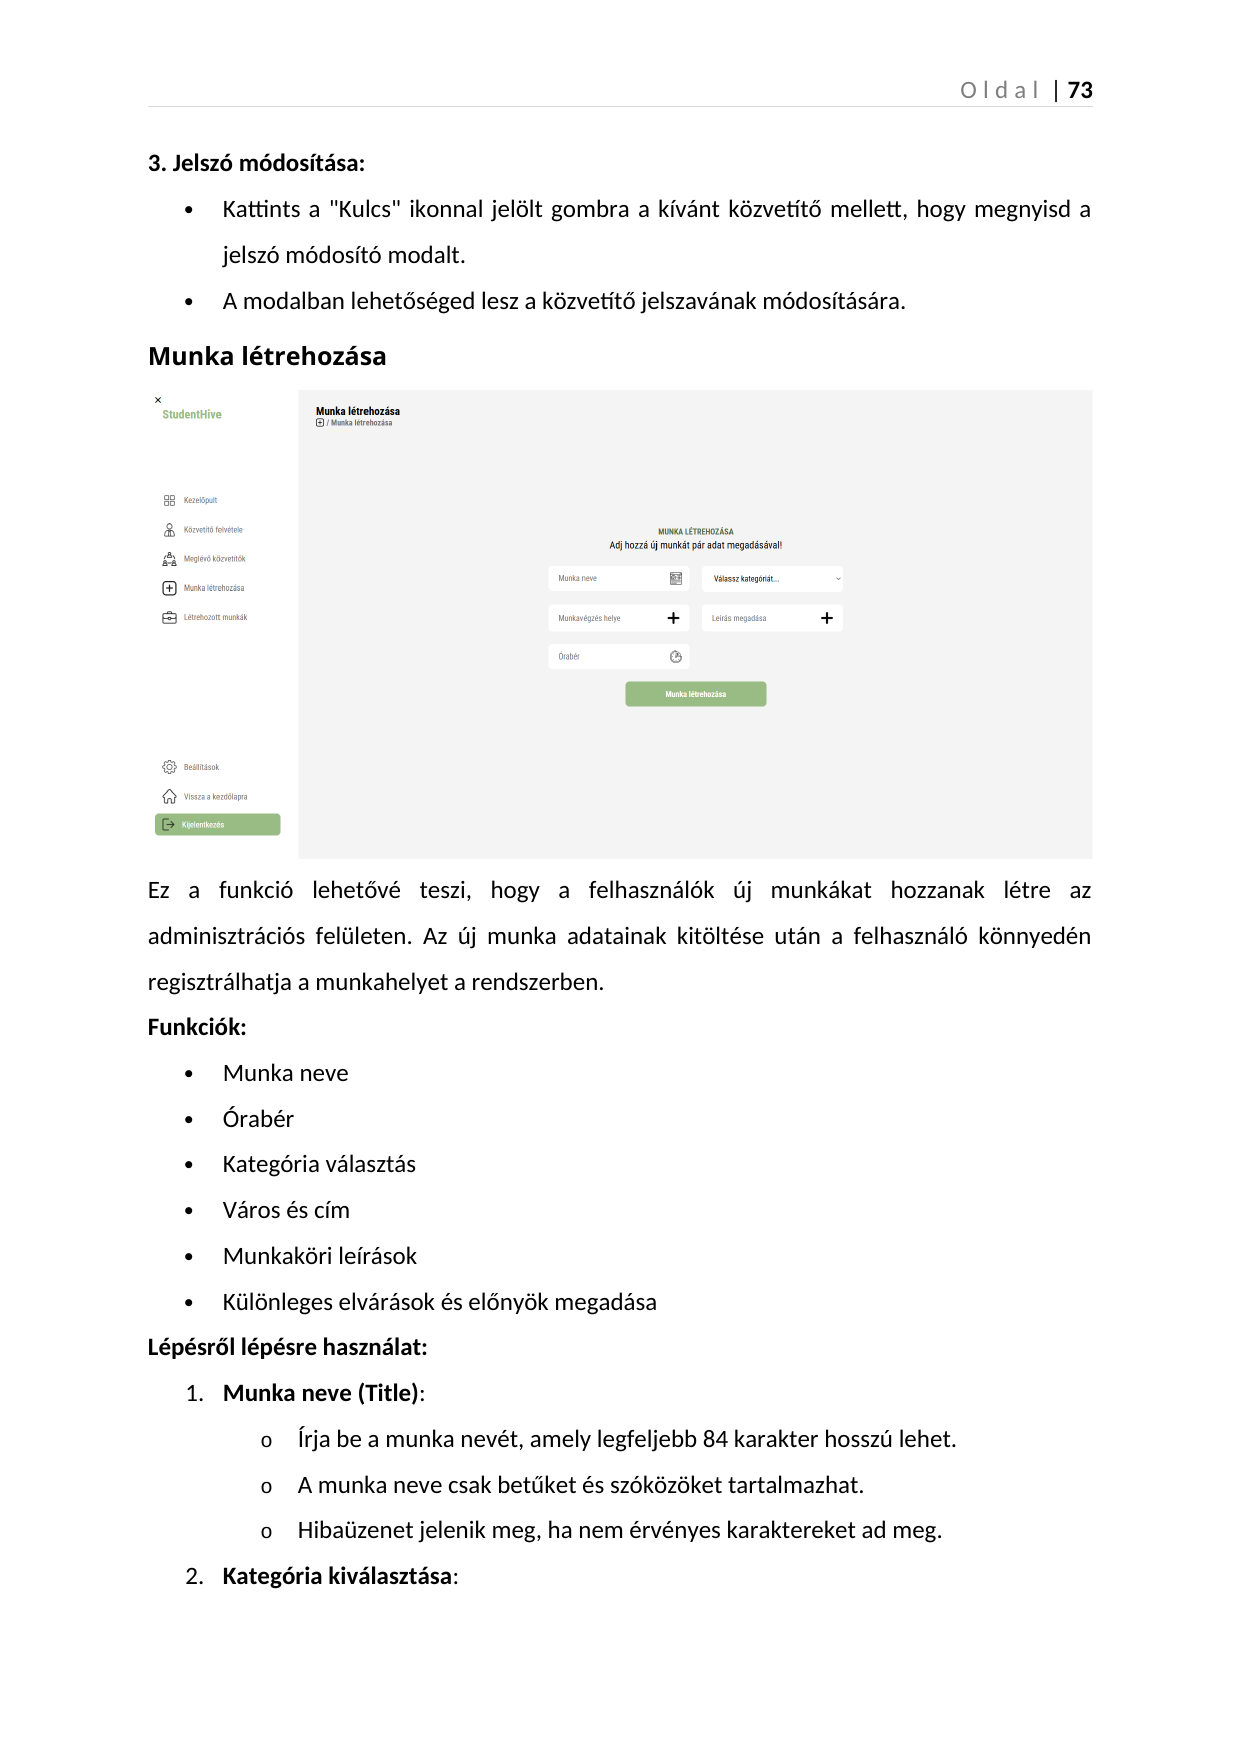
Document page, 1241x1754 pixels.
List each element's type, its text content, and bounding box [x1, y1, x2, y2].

list Kategória választás [185, 1149, 1093, 1179]
list Írja be a munka nevét, amely legfeljebb 84 karakter hosszú lehet. [260, 1423, 1093, 1453]
subtitle Munka létrehozása [148, 339, 1093, 373]
list Város és cím [185, 1194, 1093, 1225]
list Különleges elvárások és előnyök megadása [185, 1286, 1093, 1316]
list Kattints a "Kulcs" ikonnal jelölt gombra a kívánt közvetítő mellett, hogy megnyisd a jelszó módosító modalt. [185, 193, 1093, 269]
list Munkaköri leírások [185, 1240, 1093, 1271]
text Funkciók: [148, 1011, 1093, 1042]
list Hibaüzenet jelenik meg, ha nem érvényes karaktereket ad meg. [260, 1514, 1093, 1545]
list Munka neve (Title): [185, 1377, 1093, 1408]
text Ez a funkció lehetővé teszi, hogy a felhasználók új munkákat hozzanak létre az adminisztrációs felületen. Az új munka adatainak kitöltése után a felhasználó könnyedén regisztrálhatja a munkahelyet a rendszerben. [148, 874, 1093, 996]
list Kategória kiválasztása: [185, 1560, 1093, 1591]
list A modalban lehetőséged lesz a közvetítő jelszavának módosítására. [185, 285, 1093, 315]
picture [147, 390, 1093, 859]
list Órabér [185, 1103, 1093, 1133]
list A munka neve csak betűket és szóközöket tartalmazhat. [260, 1469, 1093, 1499]
text 3. Jelszó módosítása: [148, 148, 1093, 178]
list Munka neve [185, 1057, 1093, 1088]
text Lépésről lépésre használat: [148, 1332, 1093, 1362]
